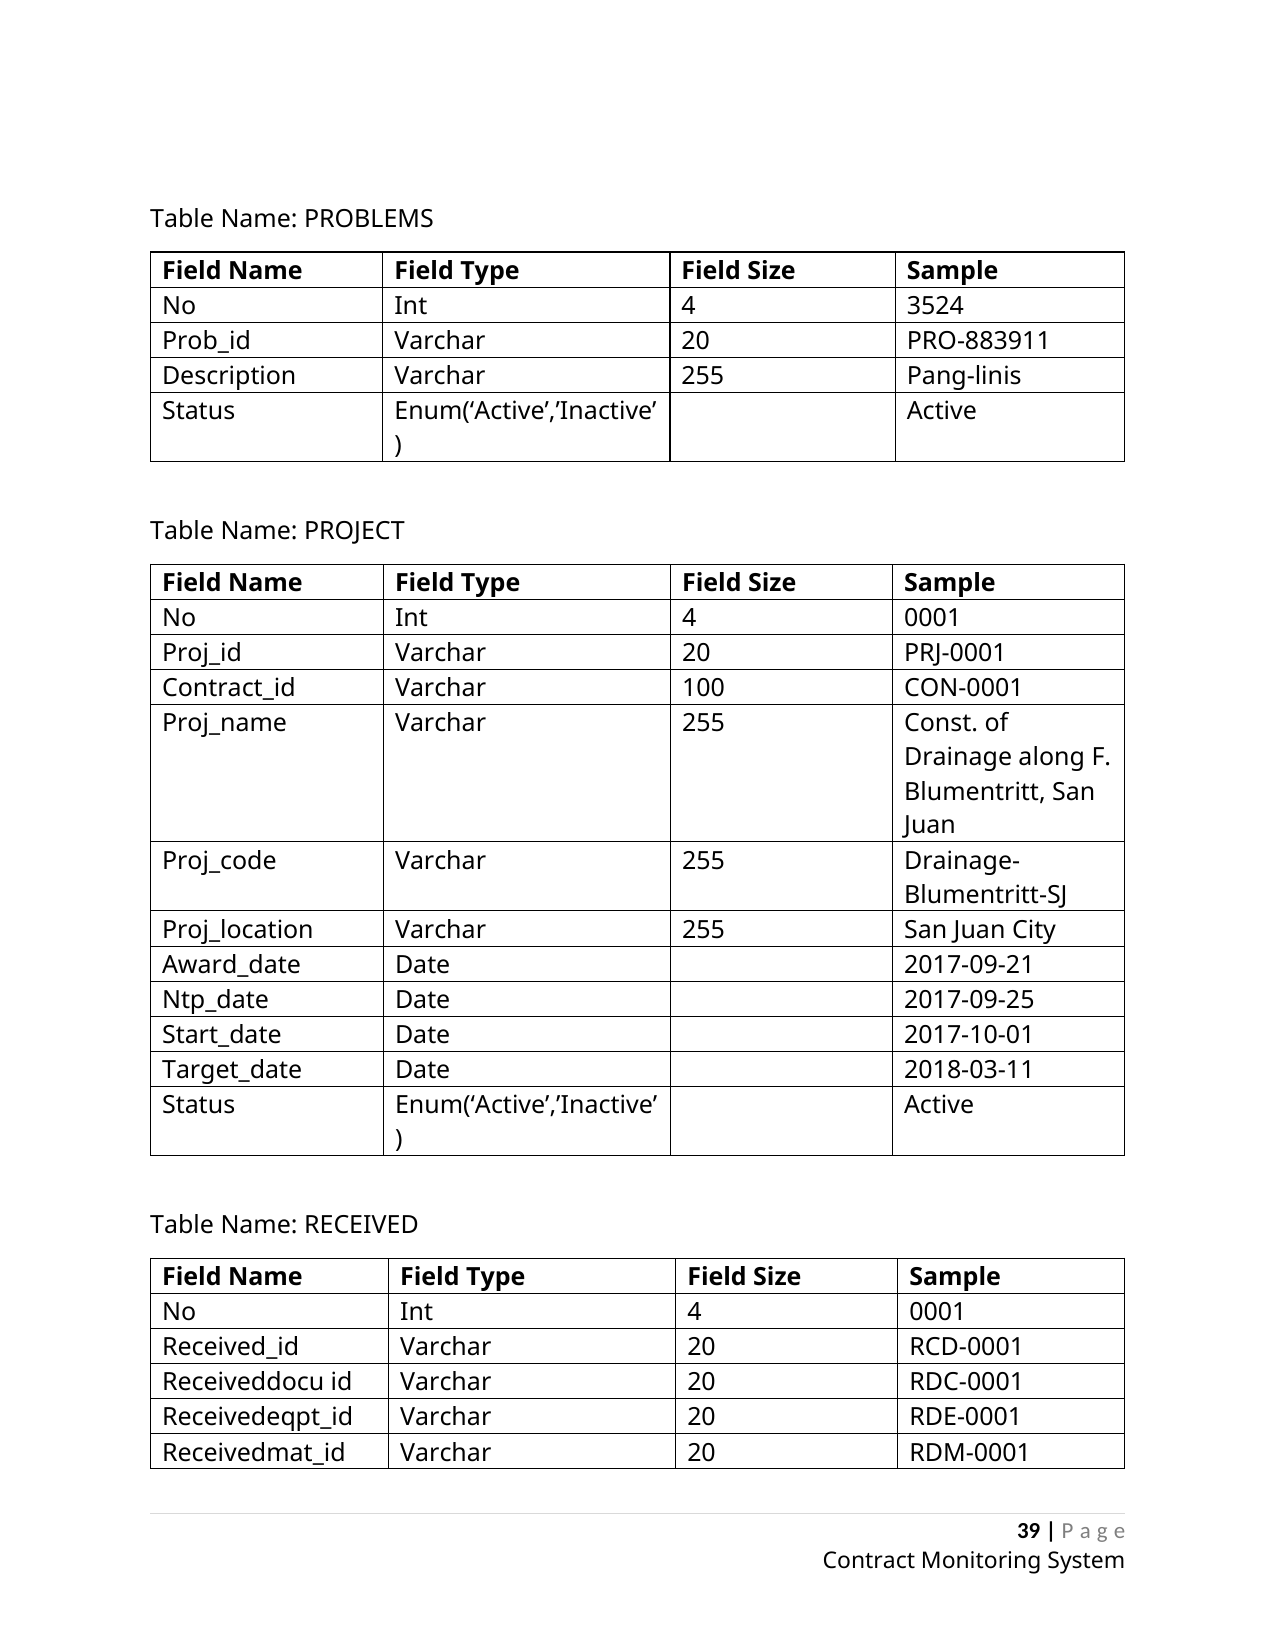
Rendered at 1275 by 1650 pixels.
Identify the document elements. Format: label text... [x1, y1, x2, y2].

table_cell RDM-0001 [898, 1434, 1124, 1468]
table_cell 4 [676, 1294, 897, 1328]
table_cell Varchar [389, 1329, 675, 1363]
table_cell No [151, 600, 383, 634]
table_cell Pang-linis [896, 358, 1124, 392]
table_header Field Type [383, 253, 669, 287]
table_header Field Name [151, 1259, 388, 1293]
table_cell Int [384, 600, 670, 634]
table_cell 255 [671, 842, 892, 910]
table_cell Status [151, 1087, 383, 1155]
table_header Sample [896, 253, 1124, 287]
text Table Name: RECEIVED [150, 1207, 1125, 1241]
table_cell Description [151, 358, 382, 392]
table_cell 2017-10-01 [893, 1017, 1124, 1051]
table_header Field Name [151, 253, 382, 287]
table_cell Receivedeqpt_id [151, 1399, 388, 1433]
table_cell 0001 [893, 600, 1124, 634]
table_cell [671, 1052, 892, 1086]
table_cell PRJ-0001 [893, 635, 1124, 669]
table_cell Status [151, 393, 382, 461]
table_cell Award_date [151, 947, 383, 981]
table_cell Varchar [389, 1434, 675, 1468]
table_cell [671, 982, 892, 1016]
table_cell 20 [676, 1364, 897, 1398]
table_cell 0001 [898, 1294, 1124, 1328]
table_cell 3524 [896, 288, 1124, 322]
table_cell Proj_code [151, 842, 383, 910]
table_cell Proj_location [151, 911, 383, 946]
table_cell Target_date [151, 1052, 383, 1086]
table_cell 2017-09-21 [893, 947, 1124, 981]
table_cell Date [384, 947, 670, 981]
table_header Field Size [671, 253, 895, 287]
table_cell 100 [671, 670, 892, 704]
table_cell San Juan City [893, 911, 1124, 946]
table_cell RCD-0001 [898, 1329, 1124, 1363]
table_cell Enum(‘Active’,’Inactive’) [383, 393, 669, 461]
table_cell Date [384, 1017, 670, 1051]
table_cell 20 [671, 635, 892, 669]
table_cell Varchar [384, 635, 670, 669]
table_cell Receiveddocu id [151, 1364, 388, 1398]
table_cell 255 [671, 358, 895, 392]
table_cell 20 [671, 323, 895, 357]
table_cell [671, 1087, 892, 1155]
table_cell 2017-09-25 [893, 982, 1124, 1016]
table_header Sample [893, 565, 1124, 599]
table_header Sample [898, 1259, 1124, 1293]
table_cell Enum(‘Active’,’Inactive’) [384, 1087, 670, 1155]
table_header Field Type [384, 565, 670, 599]
table_cell [671, 393, 895, 461]
table_cell 4 [671, 288, 895, 322]
text Table Name: PROBLEMS [150, 201, 1125, 235]
table_cell Int [389, 1294, 675, 1328]
table_cell Varchar [389, 1364, 675, 1398]
table_cell CON-0001 [893, 670, 1124, 704]
table_cell Varchar [383, 358, 669, 392]
table_cell Varchar [383, 323, 669, 357]
table_cell Prob_id [151, 323, 382, 357]
table_cell 255 [671, 705, 892, 841]
table_cell Active [896, 393, 1124, 461]
table_cell Int [383, 288, 669, 322]
table_cell RDE-0001 [898, 1399, 1124, 1433]
table_cell RDC-0001 [898, 1364, 1124, 1398]
table_cell PRO-883911 [896, 323, 1124, 357]
table_cell [671, 947, 892, 981]
table_cell 4 [671, 600, 892, 634]
table_cell No [151, 1294, 388, 1328]
table_cell No [151, 288, 382, 322]
table_cell 255 [671, 911, 892, 946]
table_cell Active [893, 1087, 1124, 1155]
table_cell Proj_id [151, 635, 383, 669]
table_cell 2018-03-11 [893, 1052, 1124, 1086]
table_cell Proj_name [151, 705, 383, 841]
table_cell 20 [676, 1329, 897, 1363]
table_cell Varchar [384, 842, 670, 910]
table_cell [671, 1017, 892, 1051]
table_cell Varchar [384, 911, 670, 946]
table_cell 20 [676, 1434, 897, 1468]
table_cell Date [384, 1052, 670, 1086]
table_cell Contract_id [151, 670, 383, 704]
table_cell Const. of Drainage along F. Blumentritt, San Juan [893, 705, 1124, 841]
table_header Field Name [151, 565, 383, 599]
text Table Name: PROJECT [150, 513, 1125, 547]
table_cell Varchar [384, 705, 670, 841]
table_header Field Size [671, 565, 892, 599]
table_cell Ntp_date [151, 982, 383, 1016]
table_header Field Type [389, 1259, 675, 1293]
table_header Field Size [676, 1259, 897, 1293]
table_cell Varchar [389, 1399, 675, 1433]
table_cell Receivedmat_id [151, 1434, 388, 1468]
table_cell Date [384, 982, 670, 1016]
table_cell 20 [676, 1399, 897, 1433]
table_cell Varchar [384, 670, 670, 704]
table_cell Drainage-Blumentritt-SJ [893, 842, 1124, 910]
table_cell Start_date [151, 1017, 383, 1051]
table_cell Received_id [151, 1329, 388, 1363]
